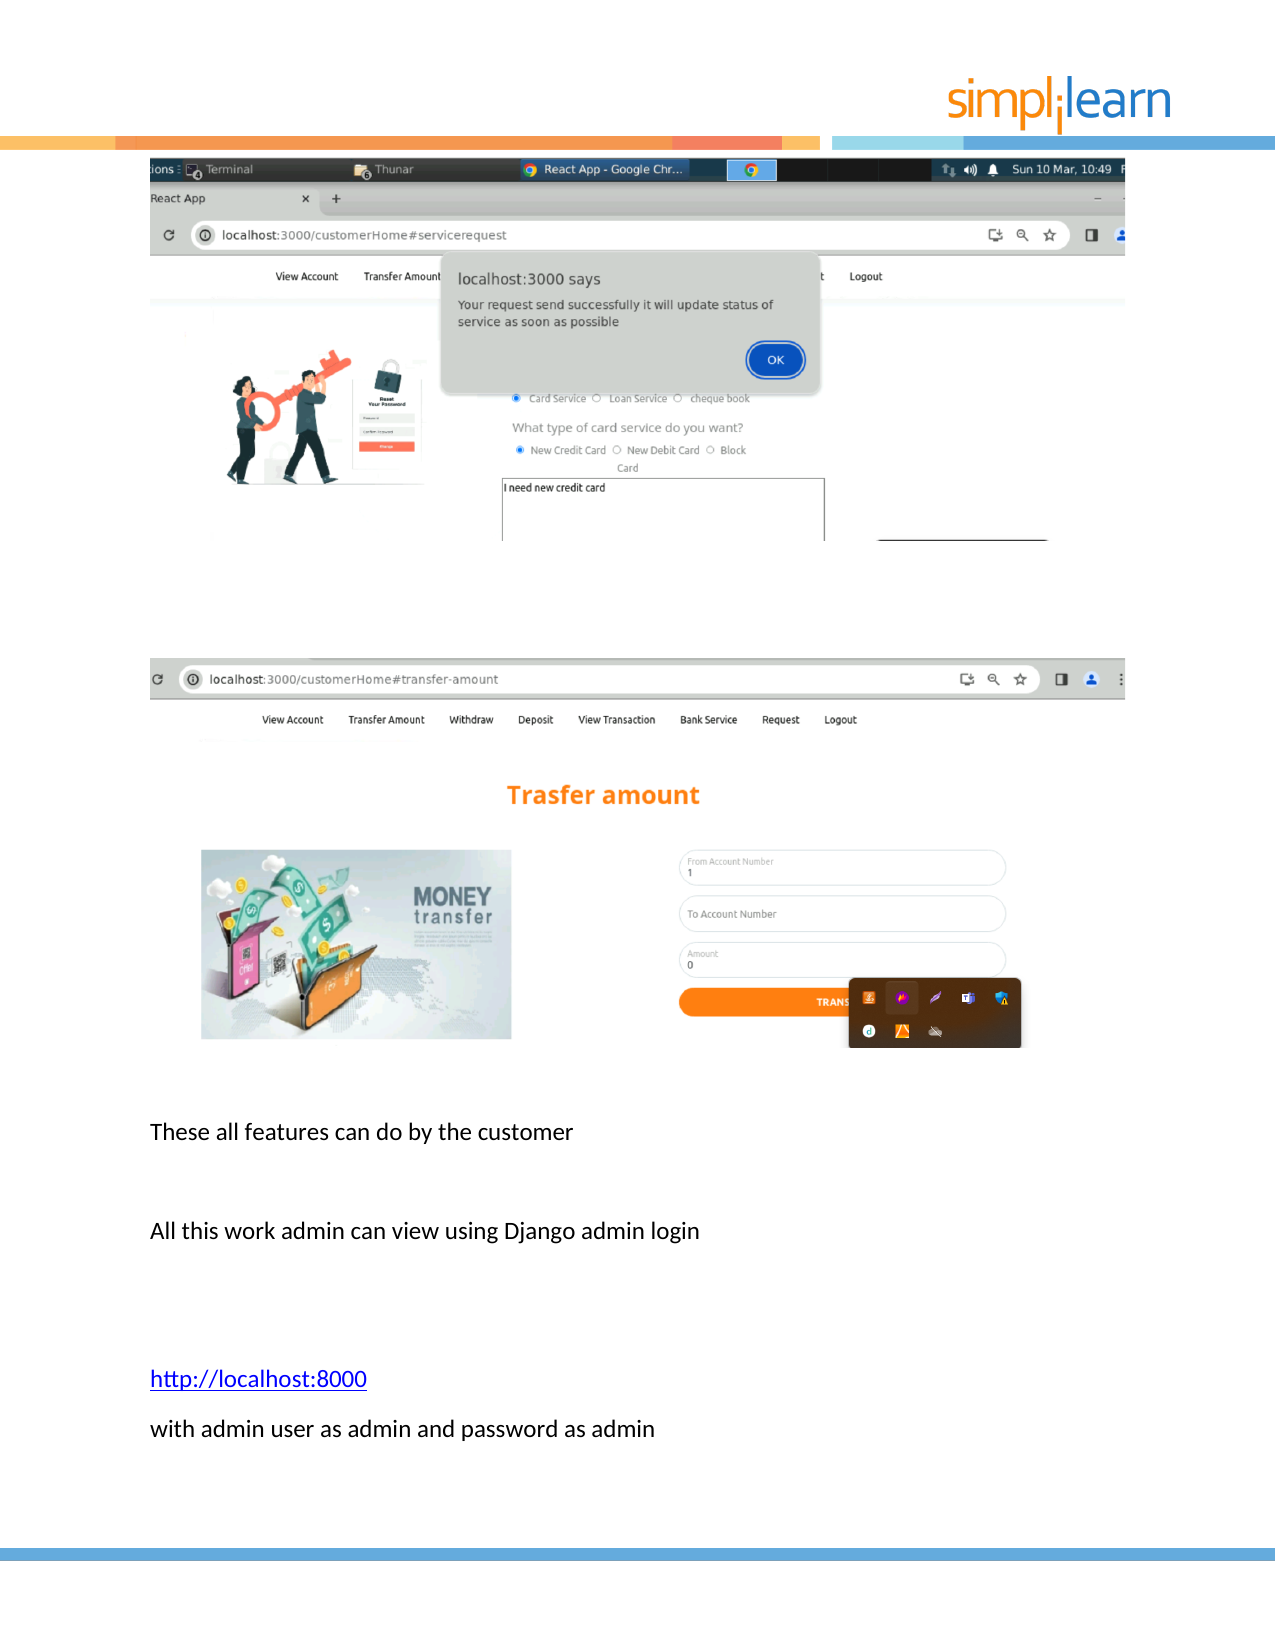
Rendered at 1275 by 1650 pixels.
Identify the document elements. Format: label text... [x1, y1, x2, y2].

text All this work admin can view using Django admin login [150, 1215, 1125, 1245]
picture [0, 1548, 1275, 1562]
picture [150, 658, 1125, 1048]
text with admin user as admin and password as admin [150, 1413, 1125, 1444]
text http://localhost:8000 [150, 1364, 1125, 1394]
text These all features can do by the customer [150, 1116, 1125, 1146]
picture [0, 76, 1275, 541]
